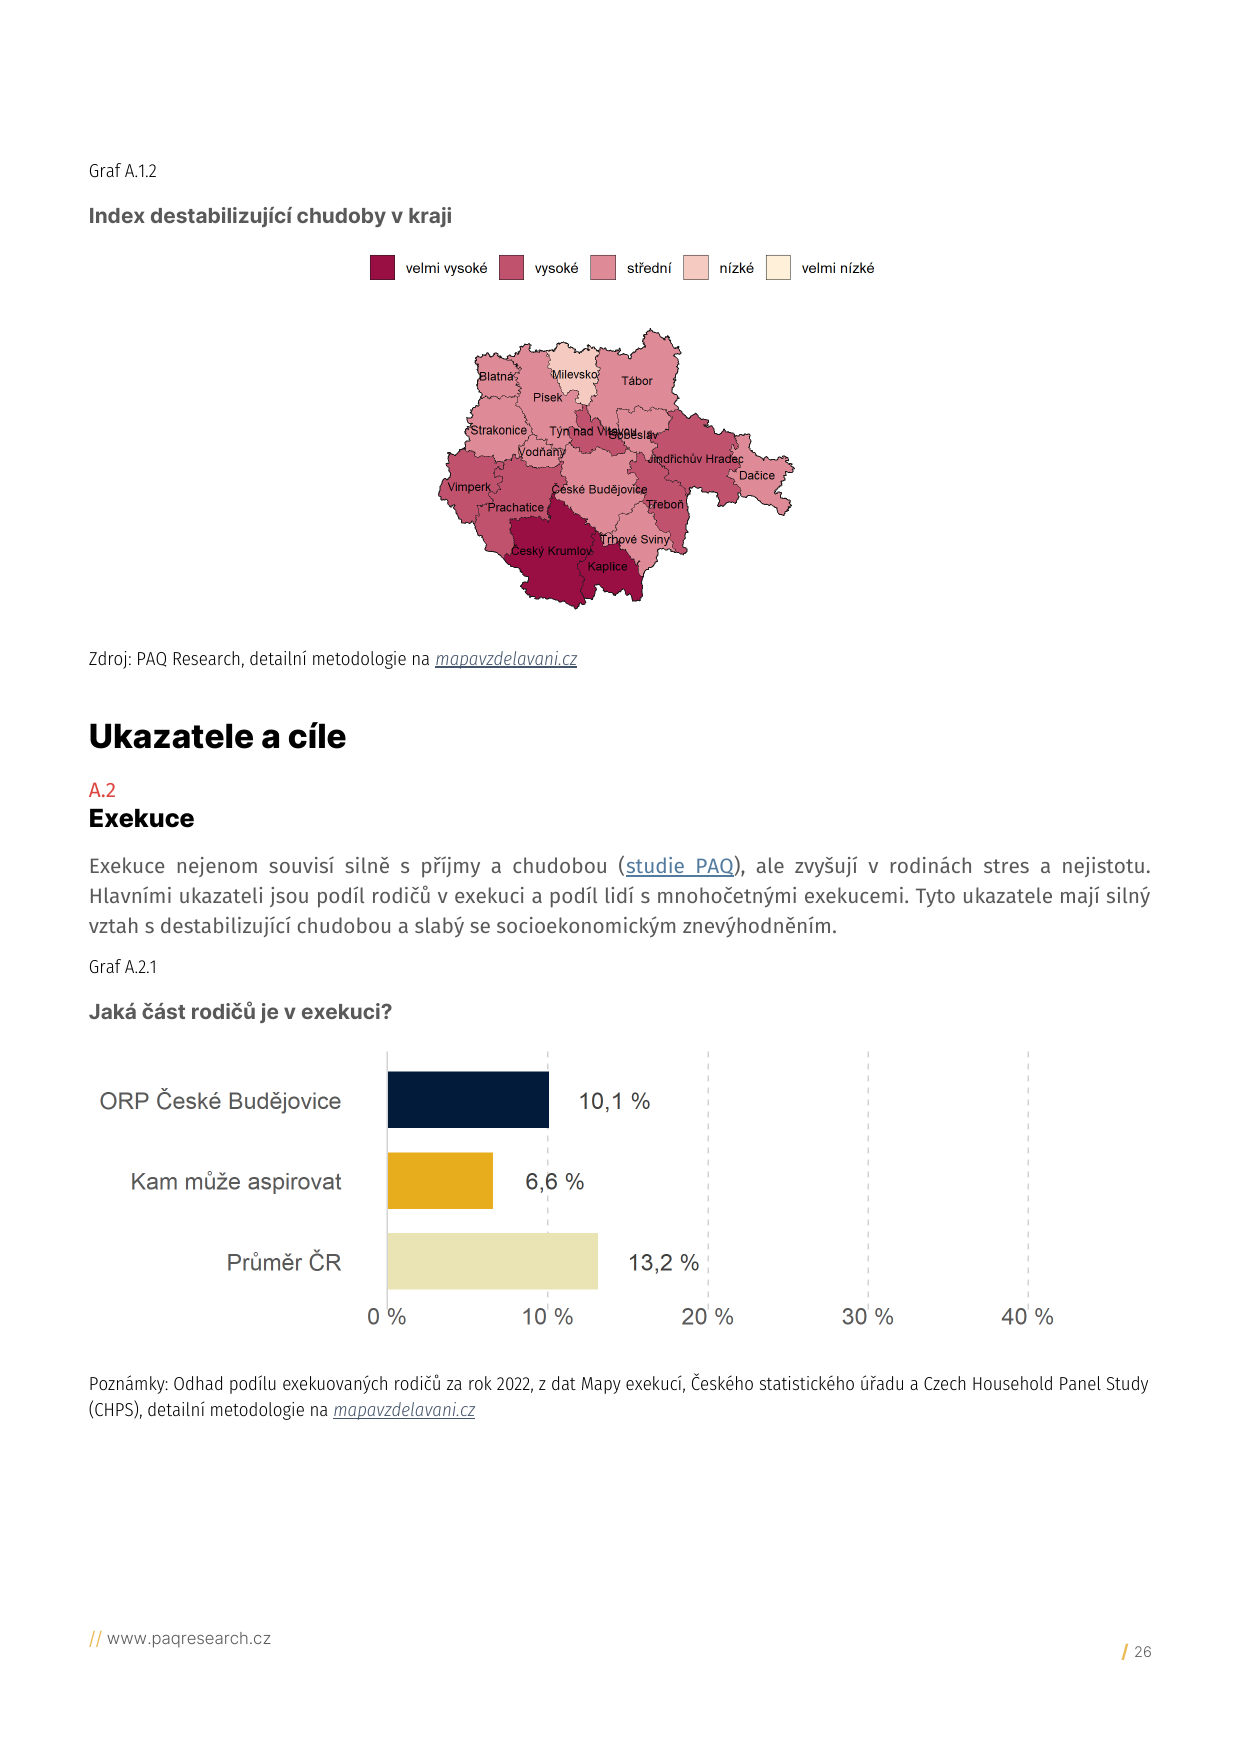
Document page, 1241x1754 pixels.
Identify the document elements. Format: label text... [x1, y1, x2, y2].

text Graf A.1.2 [89, 160, 1152, 183]
text Jaká část rodičů je v exekuci? [89, 994, 1152, 1024]
text Exekuce nejenom souvisí silně s příjmy a chudobou (studie PAQ), ale zvyšují v rodinách stres a nejistotu. Hlavními ukazateli jsou podíl rodičů v exekuci a podíl lidí s mnohočetnými exekucemi. Tyto ukazatele mají silný vztah s destabilizující chudobou a slabý se socioekonomickým znevýhodněním. [89, 849, 1152, 939]
text Graf A.2.1 [89, 956, 1152, 978]
text Index destabilizující chudoby v kraji [89, 198, 1152, 229]
subtitle Exekuce [89, 803, 1152, 833]
text A.2 [89, 773, 1152, 803]
text Zdroj: PAQ Research, detailní metodologie na mapavzdelavani.cz [89, 647, 1152, 670]
text Poznámky: Odhad podílu exekuovaných rodičů za rok 2022, z dat Mapy exekucí, Českého statistického úřadu a Czech Household Panel Study (CHPS), detailní metodologie na mapavzdelavani.cz [89, 1373, 1152, 1421]
picture [88, 228, 1139, 631]
picture [88, 1024, 1139, 1356]
subtitle Ukazatele a cíle [89, 716, 1152, 756]
